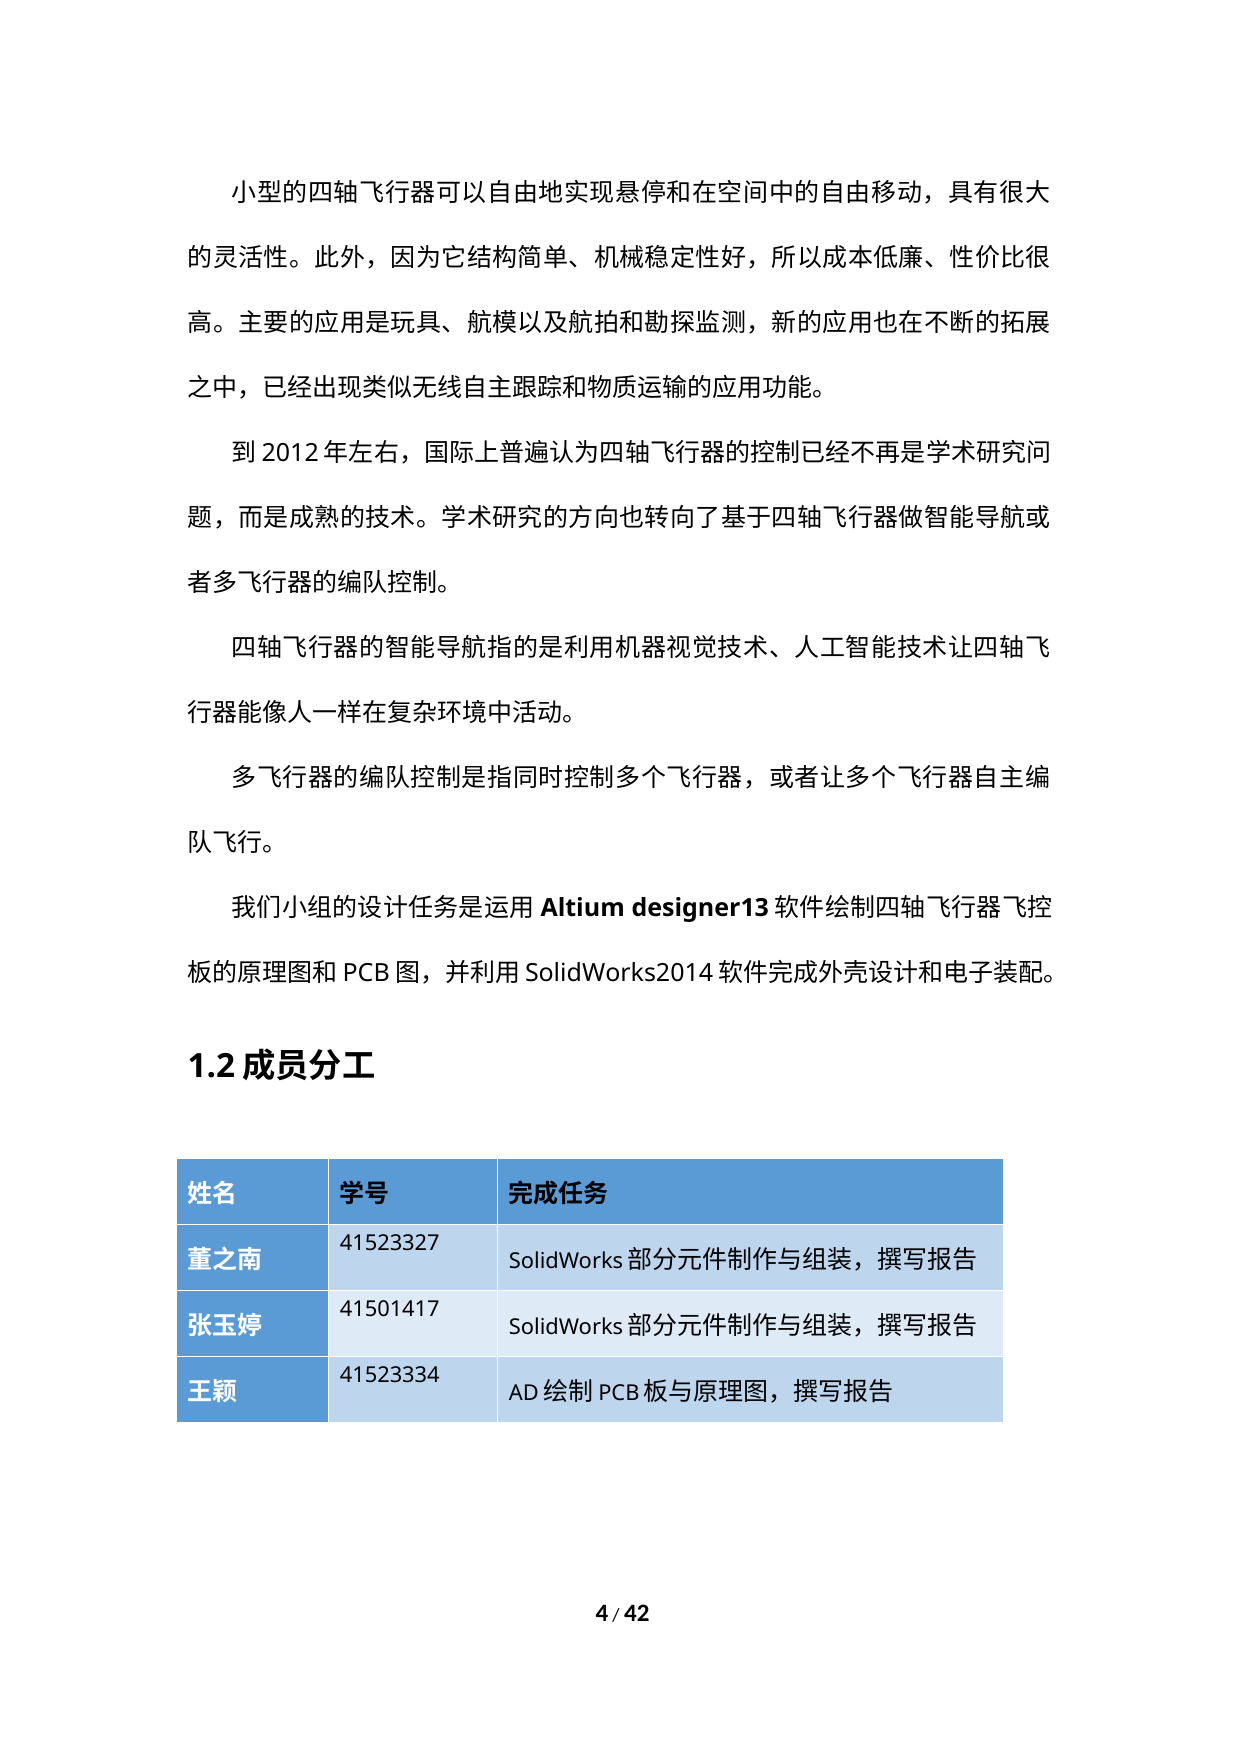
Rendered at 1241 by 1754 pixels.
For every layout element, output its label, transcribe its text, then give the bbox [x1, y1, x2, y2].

table_cell 41501417 [329, 1291, 497, 1356]
table_cell 张玉婷 [177, 1291, 328, 1356]
table_cell 41523327 [329, 1225, 497, 1290]
table_cell SolidWorks部分元件制作与组装，撰写报告 [498, 1225, 1003, 1290]
text 到2012年左右，国际上普遍认为四轴飞行器的控制已经不再是学术研究问题，而是成熟的技术。学术研究的方向也转向了基于四轴飞行器做智能导航或者多飞行器的编队控制。 [187, 418, 1053, 613]
table_header 学号 [329, 1159, 497, 1224]
table_header 完成任务 [498, 1159, 1003, 1224]
text 小型的四轴飞行器可以自由地实现悬停和在空间中的自由移动，具有很大的灵活性。此外，因为它结构简单、机械稳定性好，所以成本低廉、性价比很高。主要的应用是玩具、航模以及航拍和勘探监测，新的应用也在不断的拓展之中，已经出现类似无线自主跟踪和物质运输的应用功能。 [187, 158, 1053, 418]
table_header 姓名 [177, 1159, 328, 1224]
text 我们小组的设计任务是运用Altium designer13软件绘制四轴飞行器飞控板的原理图和PCB图，并利用SolidWorks2014软件完成外壳设计和电子装配。 [187, 873, 1053, 1003]
subtitle 1.2成员分工 [187, 1031, 1053, 1096]
table_cell AD绘制PCB板与原理图，撰写报告 [498, 1357, 1003, 1422]
table_cell 董之南 [177, 1225, 328, 1290]
table_cell 41523334 [329, 1357, 497, 1422]
table_cell SolidWorks部分元件制作与组装，撰写报告 [498, 1291, 1003, 1356]
text 四轴飞行器的智能导航指的是利用机器视觉技术、人工智能技术让四轴飞行器能像人一样在复杂环境中活动。 [187, 613, 1053, 743]
table_cell 王颖 [177, 1357, 328, 1422]
text 多飞行器的编队控制是指同时控制多个飞行器，或者让多个飞行器自主编队飞行。 [187, 743, 1053, 873]
